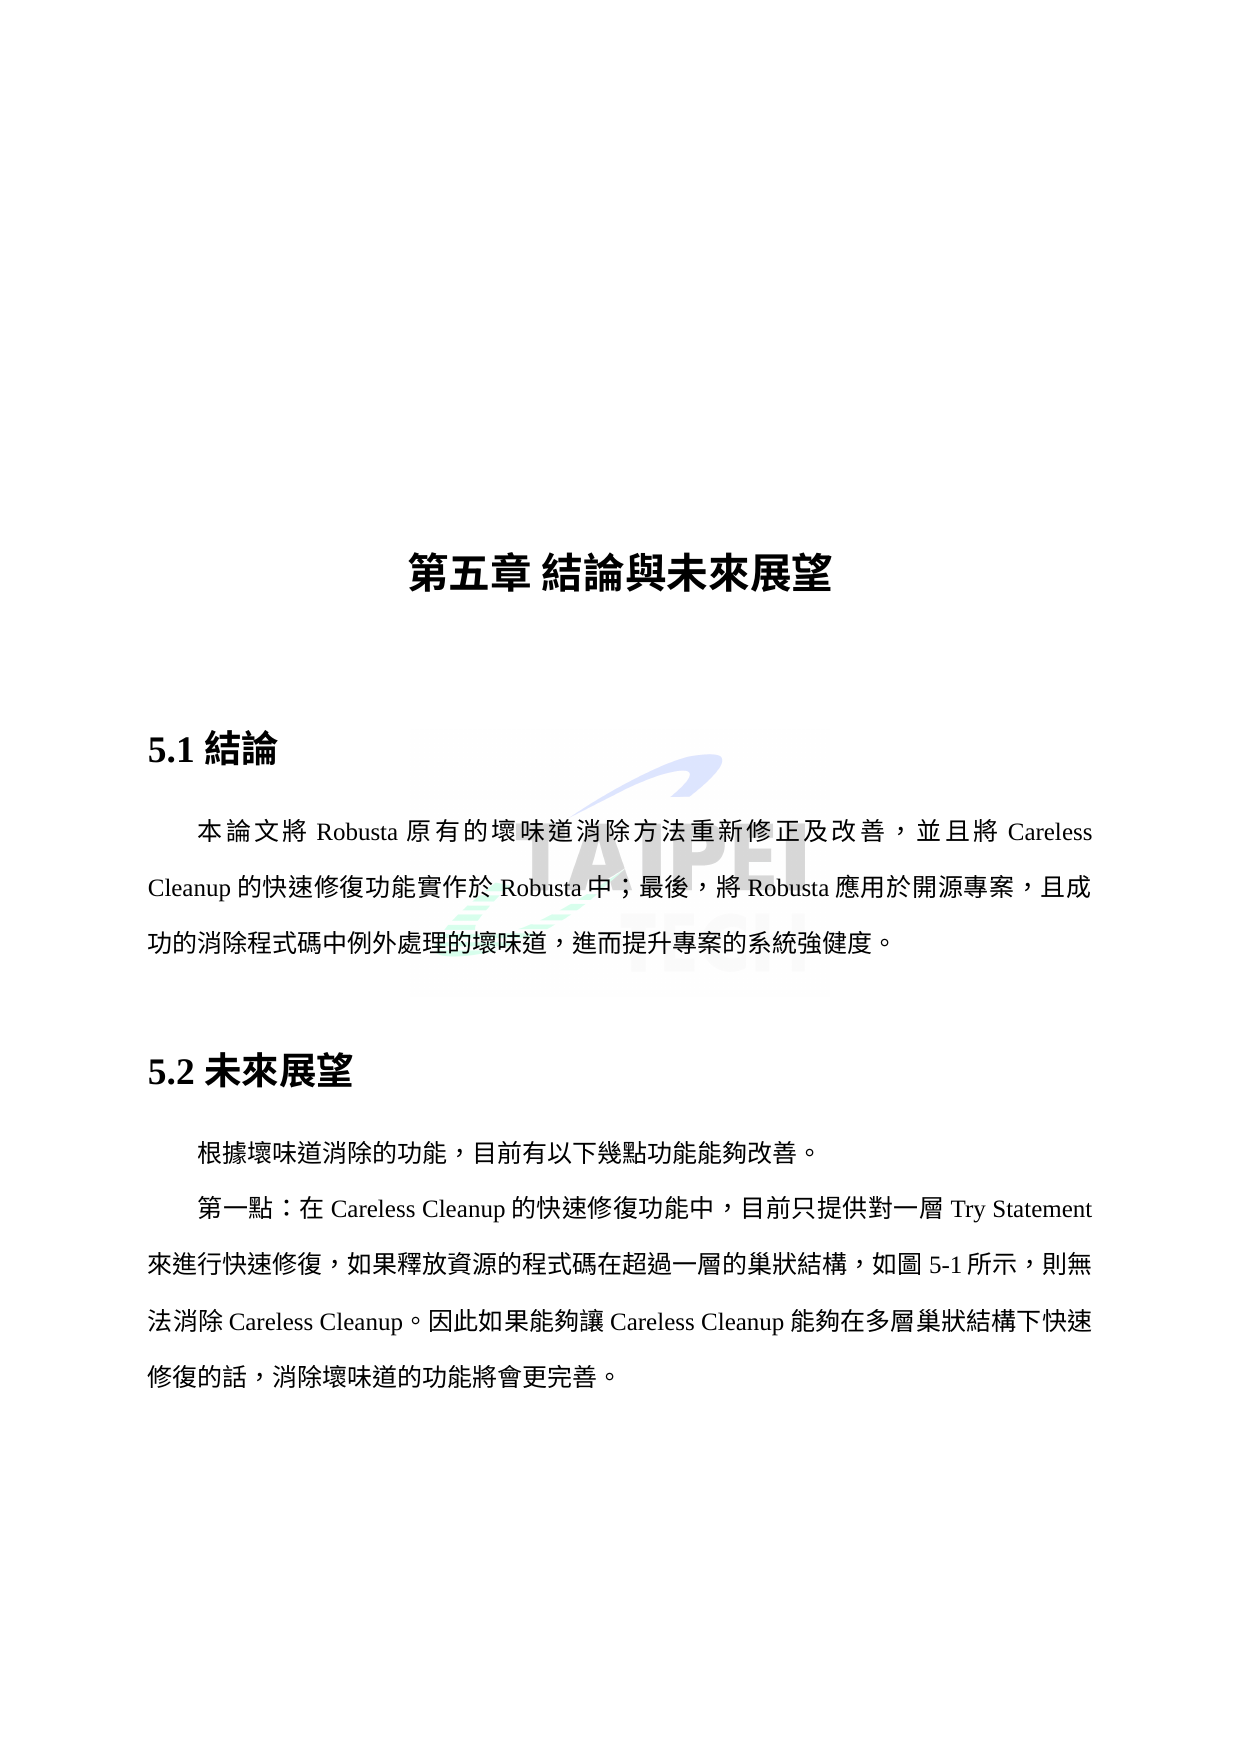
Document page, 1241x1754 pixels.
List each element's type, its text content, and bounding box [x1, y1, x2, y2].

subtitle 5.2 未來展望 [148, 1030, 1092, 1105]
subtitle 5.1 結論 [148, 708, 1092, 783]
subtitle 第五章 結論與未來展望 [148, 532, 1092, 607]
text 第一點：在Careless Cleanup的快速修復功能中，目前只提供對一層Try Statement來進行快速修復，如果釋放資源的程式碼在超過一層的巢狀結構，如圖5-1所示，則無法消除Careless Cleanup。因此如果能夠讓Careless Cleanup能夠在多層巢狀結構下快速修復的話，消除壞味道的功能將會更完善。 [148, 1188, 1092, 1394]
text 根據壞味道消除的功能，目前有以下幾點功能能夠改善。 [148, 1132, 1092, 1170]
text 本論文將Robusta原有的壞味道消除方法重新修正及改善，並且將Careless Cleanup的快速修復功能實作於Robusta中；最後，將Robusta應用於開源專案，且成功的消除程式碼中例外處理的壞味道，進而提升專案的系統強健度。 [148, 810, 1092, 960]
